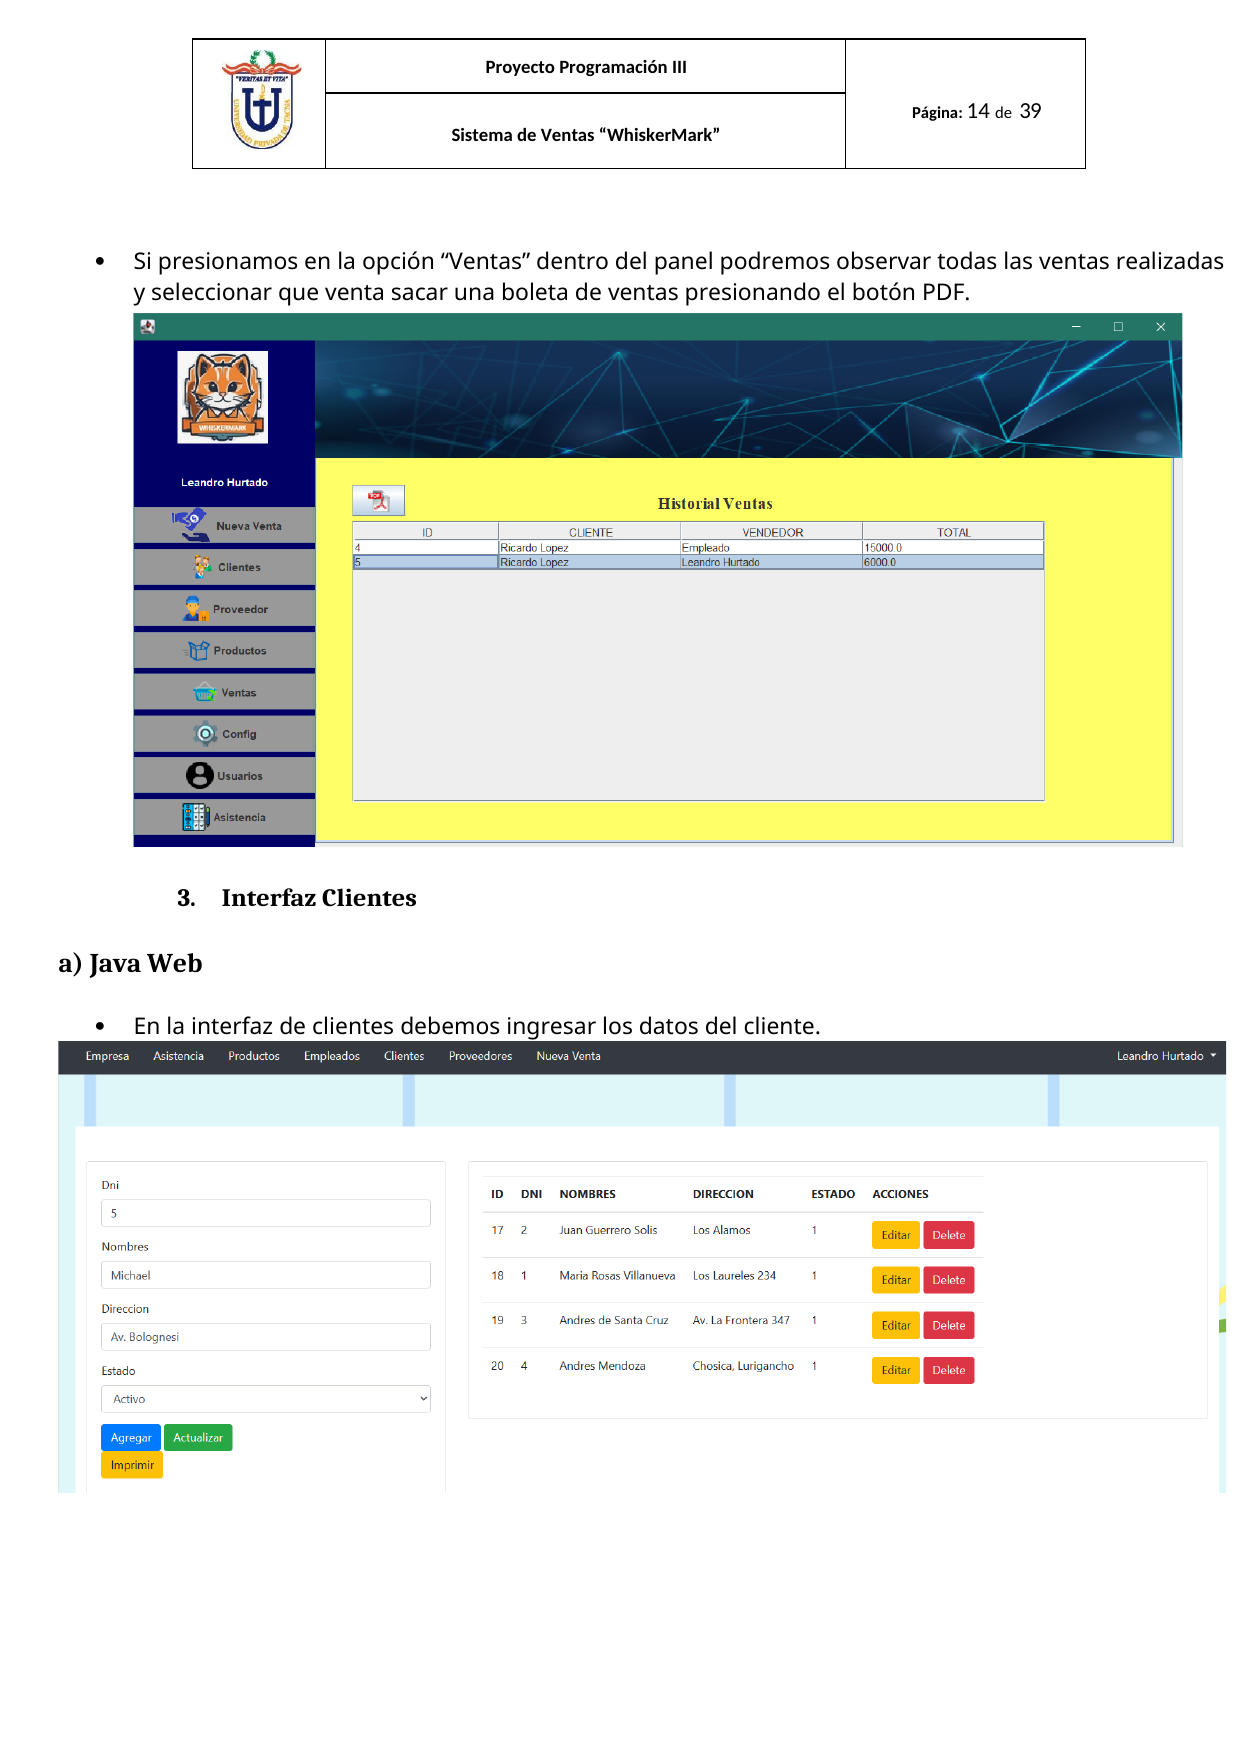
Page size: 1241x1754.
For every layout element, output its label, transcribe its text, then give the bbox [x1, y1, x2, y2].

list En la interfaz de clientes debemos ingresar los datos del cliente. [96, 1010, 1226, 1041]
picture [133, 313, 1183, 847]
subtitle Interfaz Clientes [177, 883, 1226, 912]
list Si presionamos en la opción “Ventas” dentro del panel podremos observar todas las ventas realizadas y seleccionar que venta sacar una boleta de ventas presionando el botón PDF. [96, 245, 1226, 307]
picture [221, 50, 302, 149]
subtitle a) Java Web [58, 948, 1226, 979]
picture [58, 1041, 1227, 1493]
